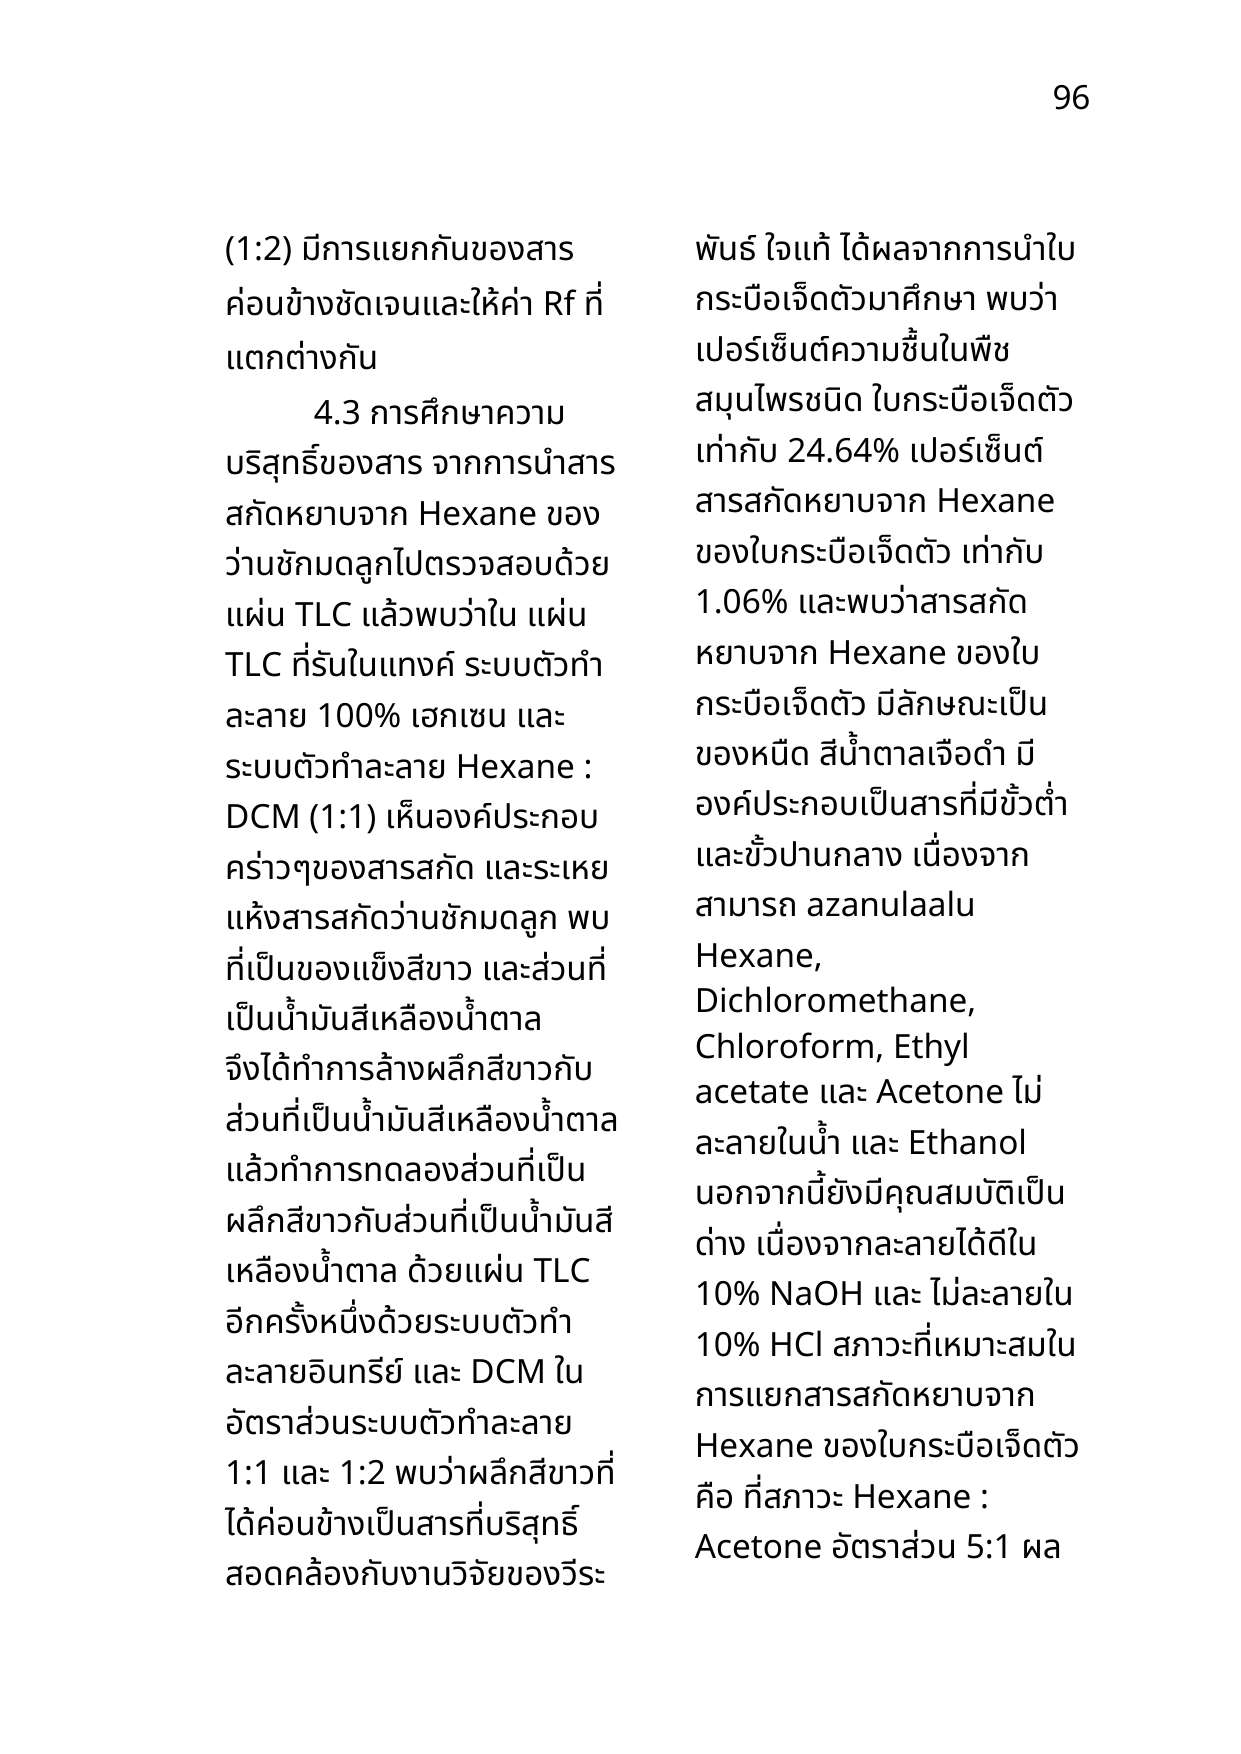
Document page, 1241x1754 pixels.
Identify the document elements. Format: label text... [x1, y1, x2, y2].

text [225, 388, 621, 1601]
